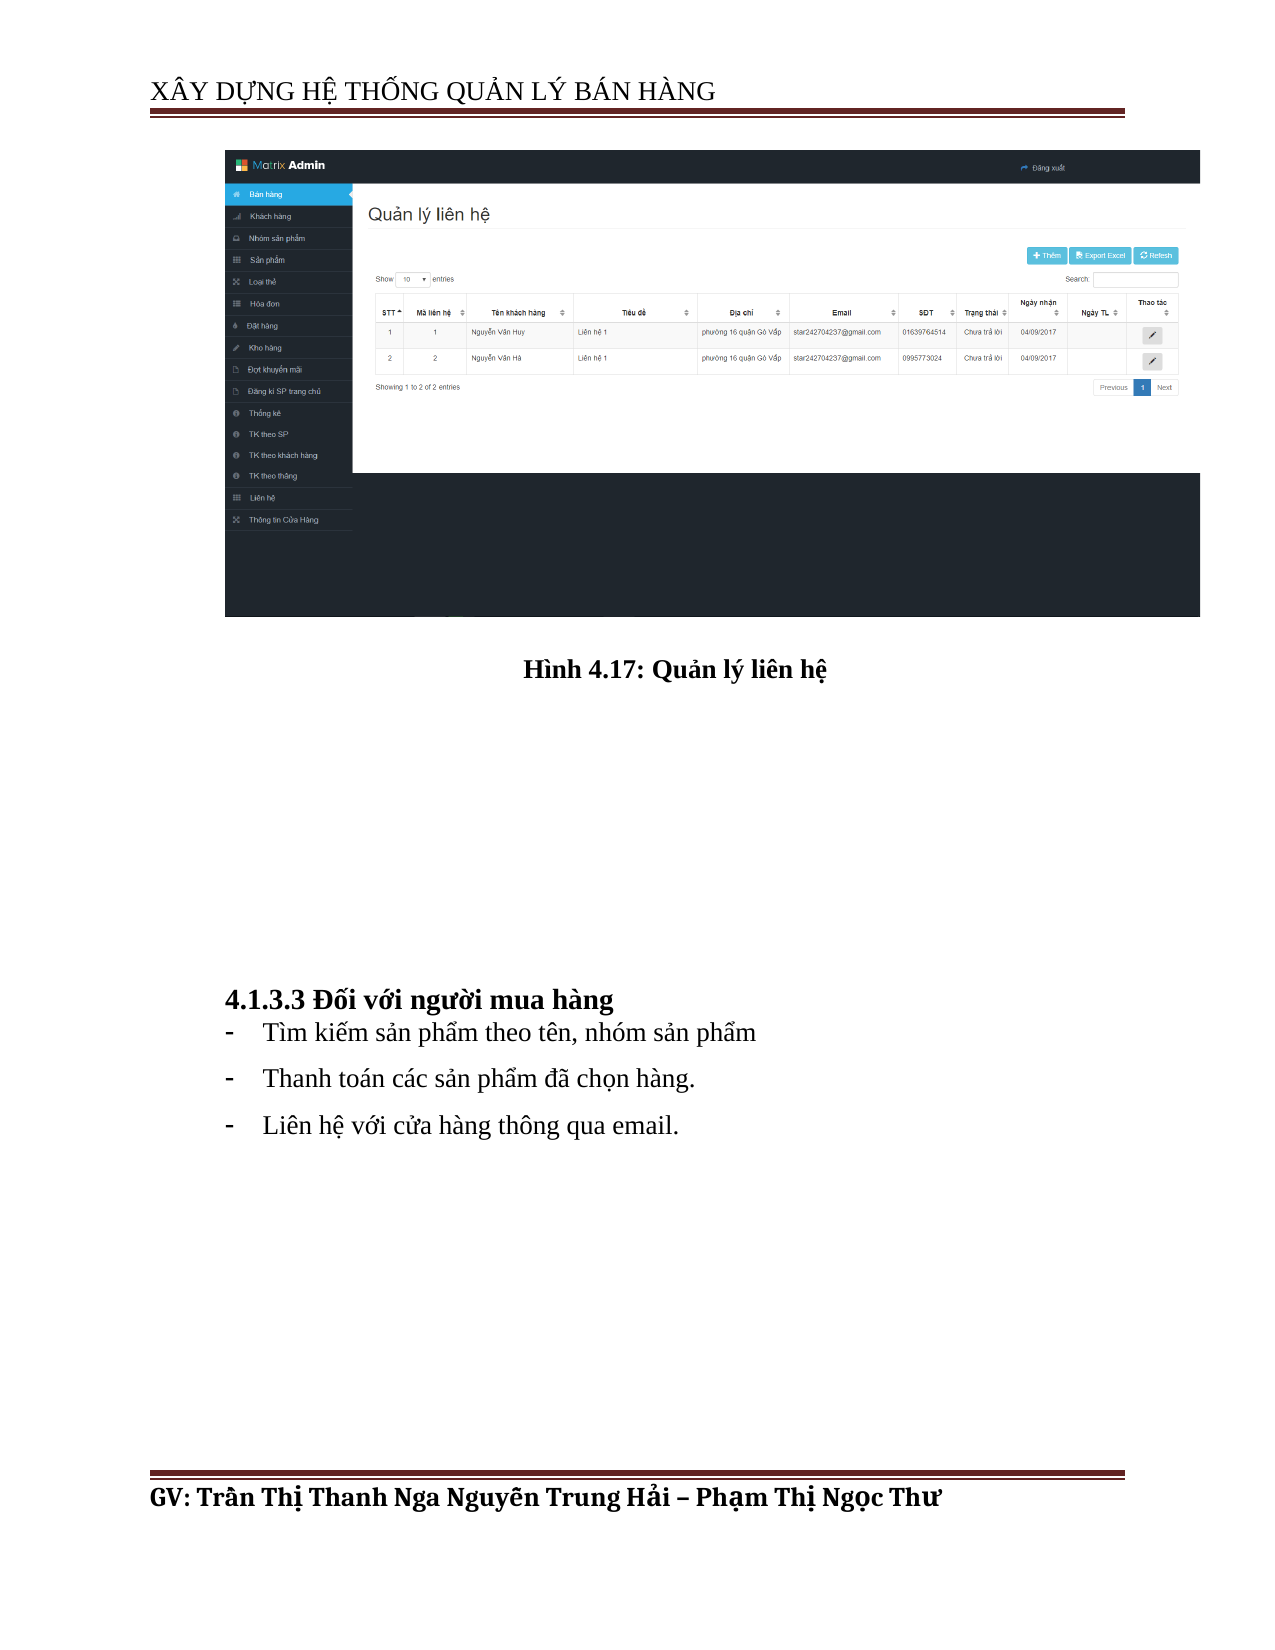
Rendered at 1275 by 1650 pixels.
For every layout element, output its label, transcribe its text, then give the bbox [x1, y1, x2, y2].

subtitle 4.1.3.3 Đối với người mua hàng [225, 982, 1125, 1016]
picture [225, 150, 1200, 617]
text Hình 4.17: Quản lý liên hệ [150, 653, 1125, 684]
list Tìm kiếm sản phẩm theo tên, nhóm sản phẩm [225, 1016, 1125, 1047]
list Thanh toán các sản phẩm đã chọn hàng. [225, 1063, 1125, 1094]
list Liên hệ với cửa hàng thông qua email. [225, 1109, 1125, 1141]
